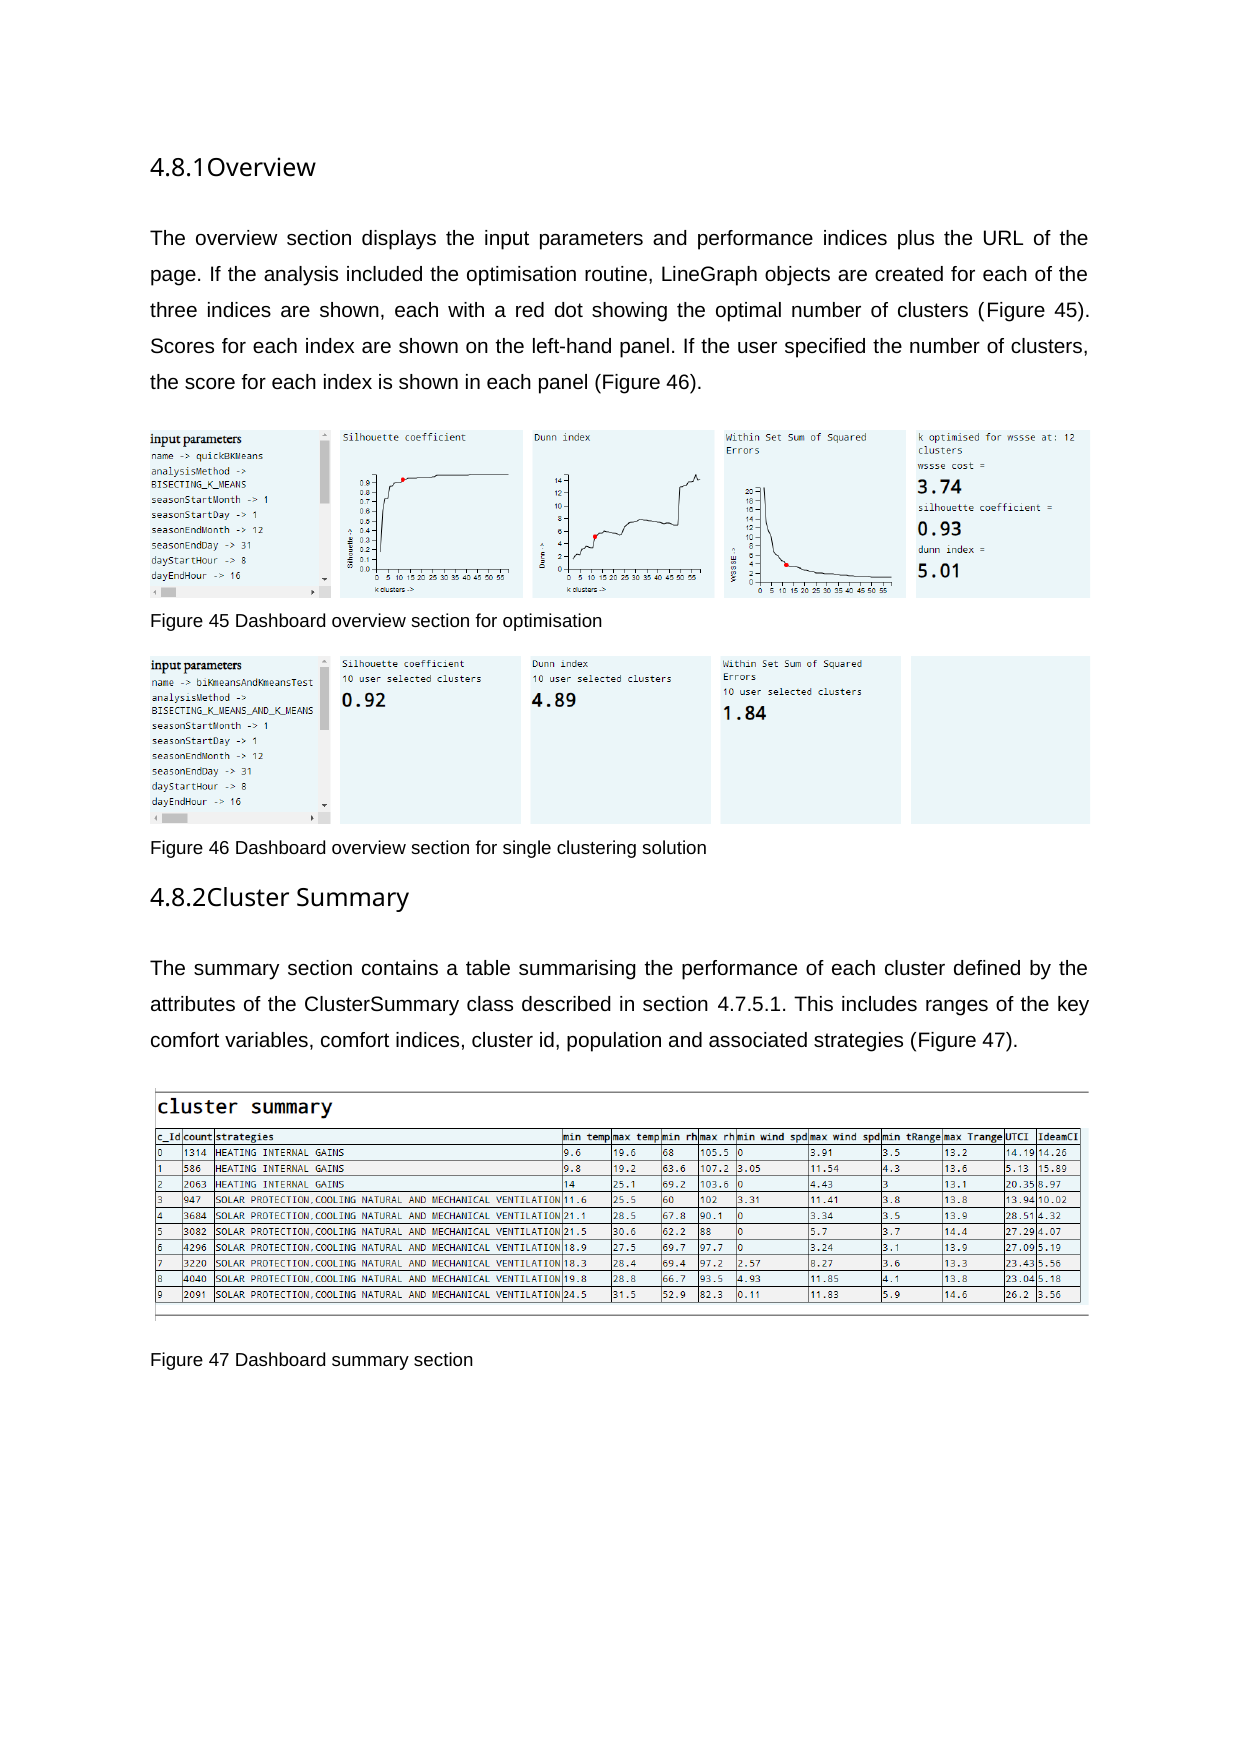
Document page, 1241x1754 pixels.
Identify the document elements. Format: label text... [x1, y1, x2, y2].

subtitle Overview [150, 150, 1090, 184]
picture [150, 430, 1091, 598]
subtitle Cluster Summary [150, 879, 1090, 914]
picture [150, 656, 1091, 826]
picture [150, 1088, 1089, 1321]
text The summary section contains a table summarising the performance of each cluster defined by the attributes of the ClusterSummary class described in section 4.7.5.1. This includes ranges of the key comfort variables, comfort indices, cluster id, population and associated strategies (Figure 47). [150, 956, 1090, 1051]
text The overview section displays the input parameters and performance indices plus the URL of the page. If the analysis included the optimisation routine, LineGraph objects are created for each of the three indices are shown, each with a red dot showing the optimal number of clusters (Figure 45). Scores for each index are shown on the left-hand panel. If the user specified the number of clusters, the score for each index is shown in each panel (Figure 46). [150, 226, 1090, 394]
